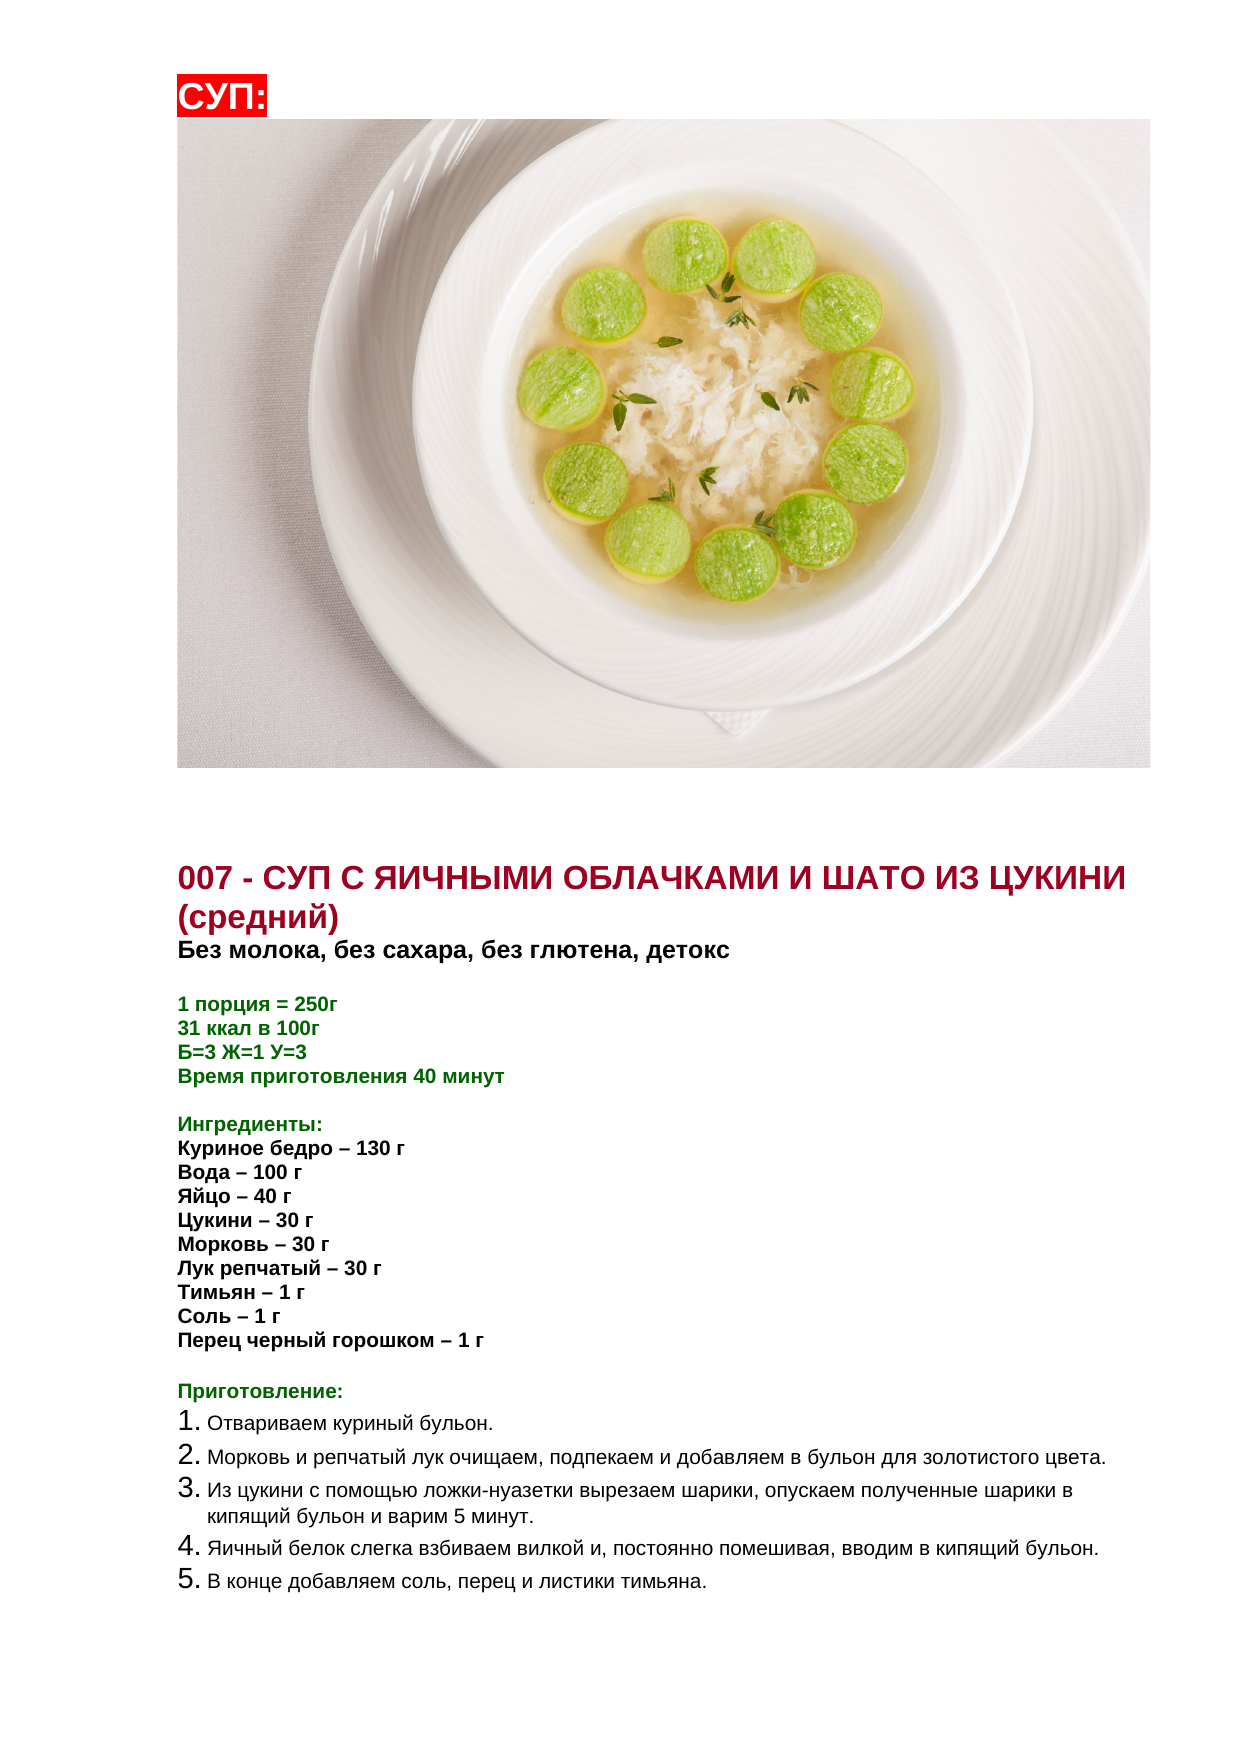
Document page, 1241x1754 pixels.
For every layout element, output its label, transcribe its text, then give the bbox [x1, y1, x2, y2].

picture [177, 119, 1151, 768]
text Лук репчатый – 30 г [177, 1256, 1152, 1279]
text Морковь – 30 г [177, 1232, 1152, 1256]
list Из цукини с помощью ложки-нуазетки вырезаем шарики, опускаем полученные шарики в кипящий бульон и варим 5 минут. [177, 1470, 1152, 1528]
text Куриное бедро – 130 г [177, 1136, 1152, 1160]
text Перец черный горошком – 1 г [177, 1327, 1152, 1351]
text Б=3 Ж=1 У=3 [177, 1040, 1152, 1064]
text Вода – 100 г [177, 1160, 1152, 1184]
text Приготовление: [177, 1379, 1152, 1403]
text Тимьян – 1 г [177, 1279, 1152, 1303]
list Морковь и репчатый лук очищаем, подпекаем и добавляем в бульон для золотистого цвета. [177, 1437, 1152, 1470]
text 1 порция = 250г [177, 992, 1152, 1016]
text Яйцо – 40 г [177, 1184, 1152, 1208]
text Без молока, без сахара, без глютена, детокс [177, 935, 1152, 964]
text Соль – 1 г [177, 1303, 1152, 1327]
list Яичный белок слегка взбиваем вилкой и, постоянно помешивая, вводим в кипящий бульон. [177, 1528, 1152, 1561]
text Ингредиенты: [177, 1112, 1152, 1136]
list В конце добавляем соль, перец и листики тимьяна. [177, 1561, 1152, 1595]
text Время приготовления 40 минут [177, 1064, 1152, 1088]
text 007 - СУП С ЯИЧНЫМИ ОБЛАЧКАМИ И ШАТО ИЗ ЦУКИНИ (средний) [177, 858, 1152, 935]
text 31 ккал в 100г [177, 1016, 1152, 1040]
list Отвариваем куриный бульон. [177, 1403, 1152, 1437]
text Цукини – 30 г [177, 1208, 1152, 1232]
